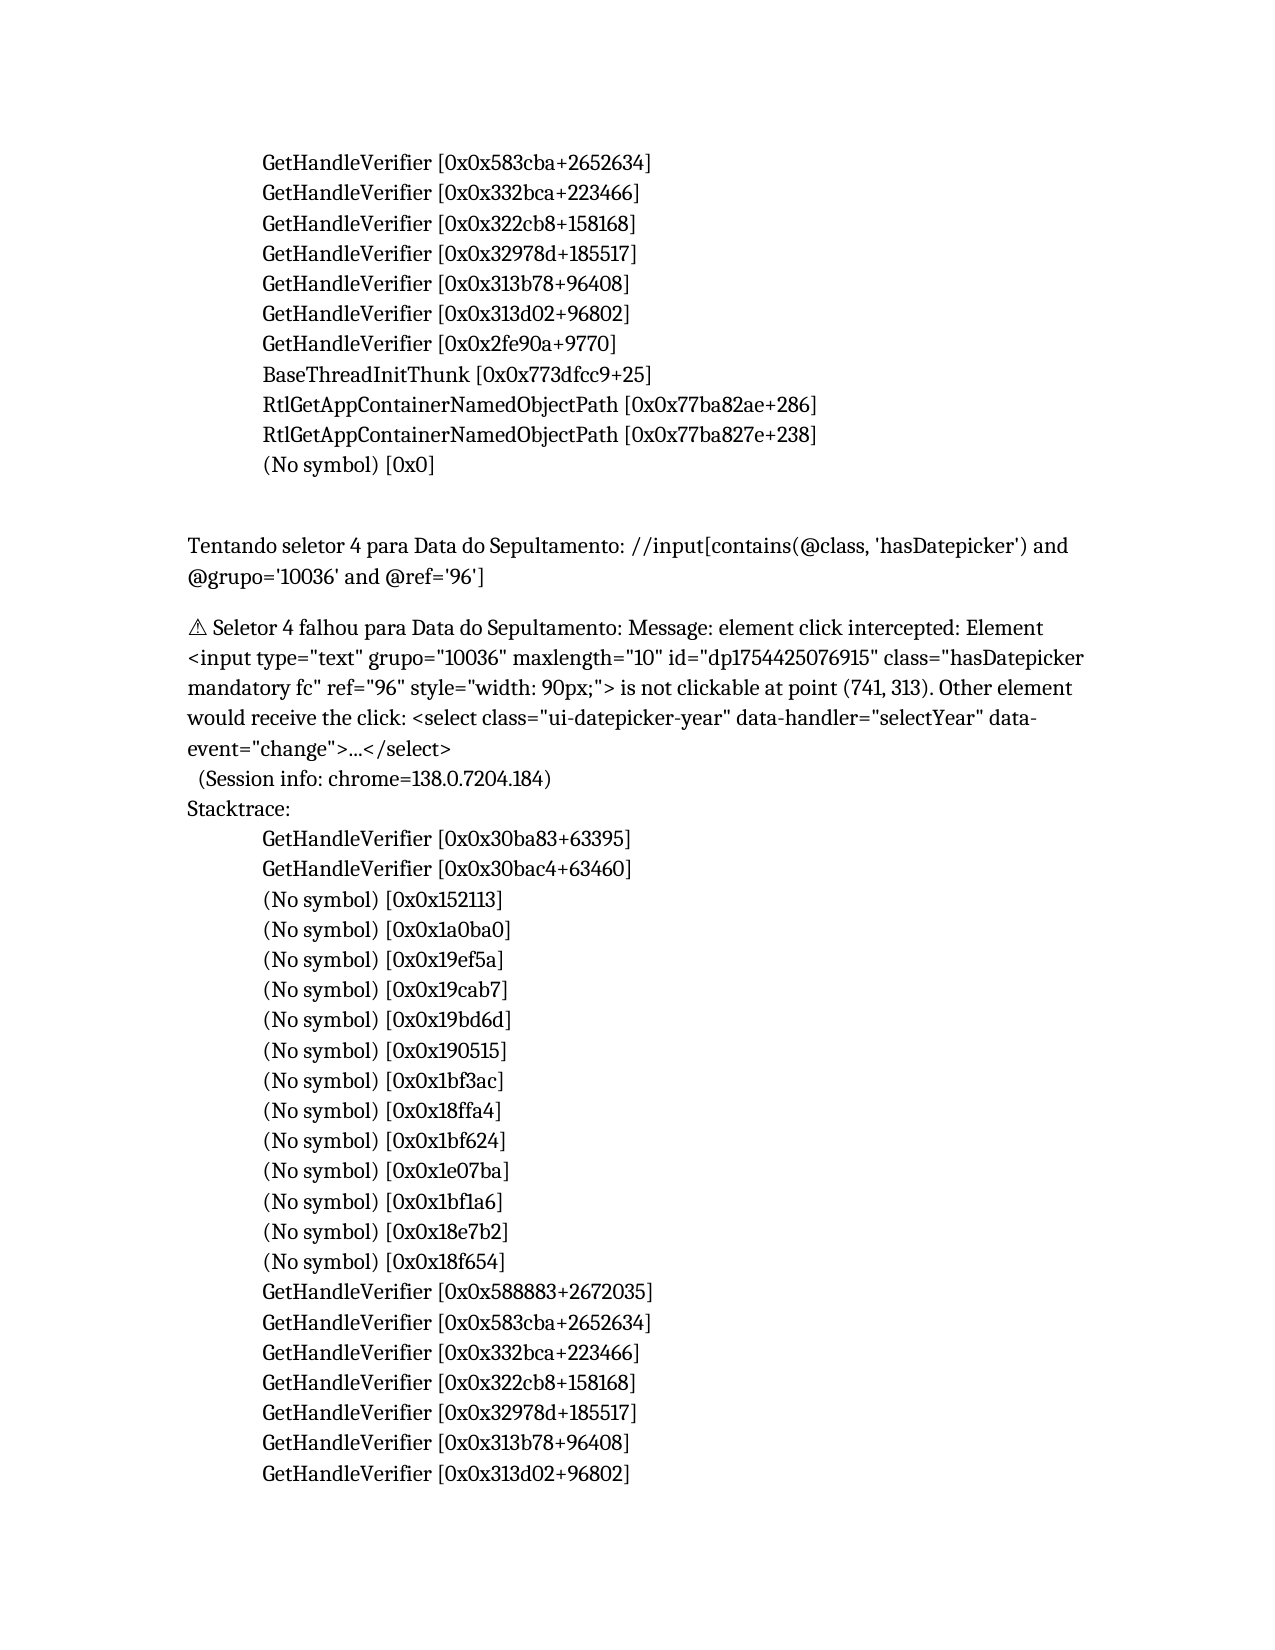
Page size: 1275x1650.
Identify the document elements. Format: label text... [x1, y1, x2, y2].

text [187, 614, 1087, 1487]
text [187, 150, 1087, 509]
text Tentando seletor 4 para Data do Sepultamento: //input[contains(@class, 'hasDatepicker') and @grupo='10036' and @ref='96'] [187, 533, 1087, 590]
